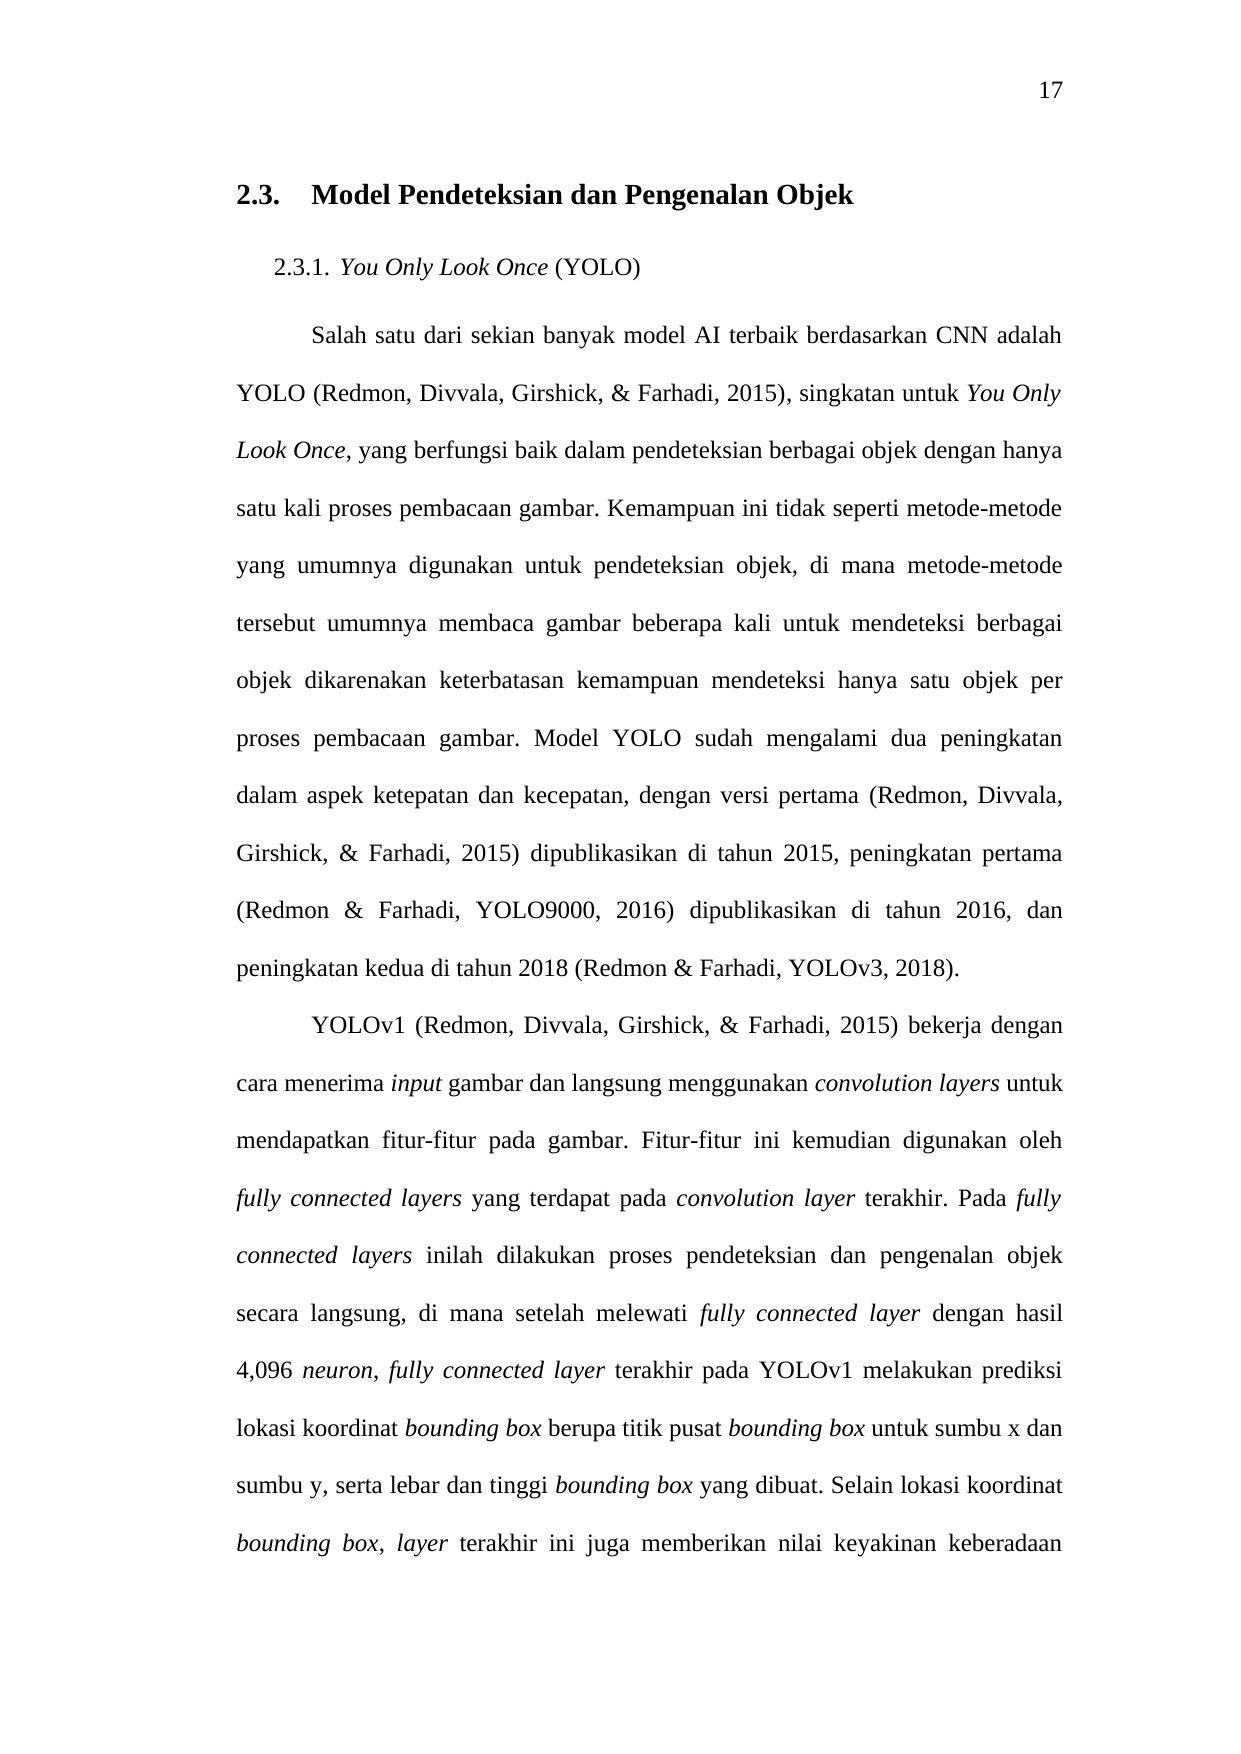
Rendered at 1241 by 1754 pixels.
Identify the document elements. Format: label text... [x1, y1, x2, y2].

list Model Pendeteksian dan Pengenalan Objek [236, 177, 1063, 211]
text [236, 1011, 1063, 1557]
subtitle You Only Look Once (YOLO) [274, 252, 1063, 281]
text Salah satu dari sekian banyak model AI terbaik berdasarkan CNN adalah YOLO, singkatan untuk You Only Look Once, yang berfungsi baik dalam pendeteksian berbagai objek dengan hanya satu kali proses pembacaan gambar. Kemampuan ini tidak seperti metode-metode yang umumnya digunakan untuk pendeteksian objek, di mana metode-metode tersebut umumnya membaca gambar beberapa kali untuk mendeteksi berbagai objek dikarenakan keterbatasan kemampuan mendeteksi hanya satu objek per proses pembacaan gambar. Model YOLO sudah mengalami dua peningkatan dalam aspek ketepatan dan kecepatan, dengan versi pertama dipublikasikan di tahun 2015, peningkatan pertama dipublikasikan di tahun 2016, dan peningkatan kedua di tahun 2018. [236, 321, 1063, 982]
